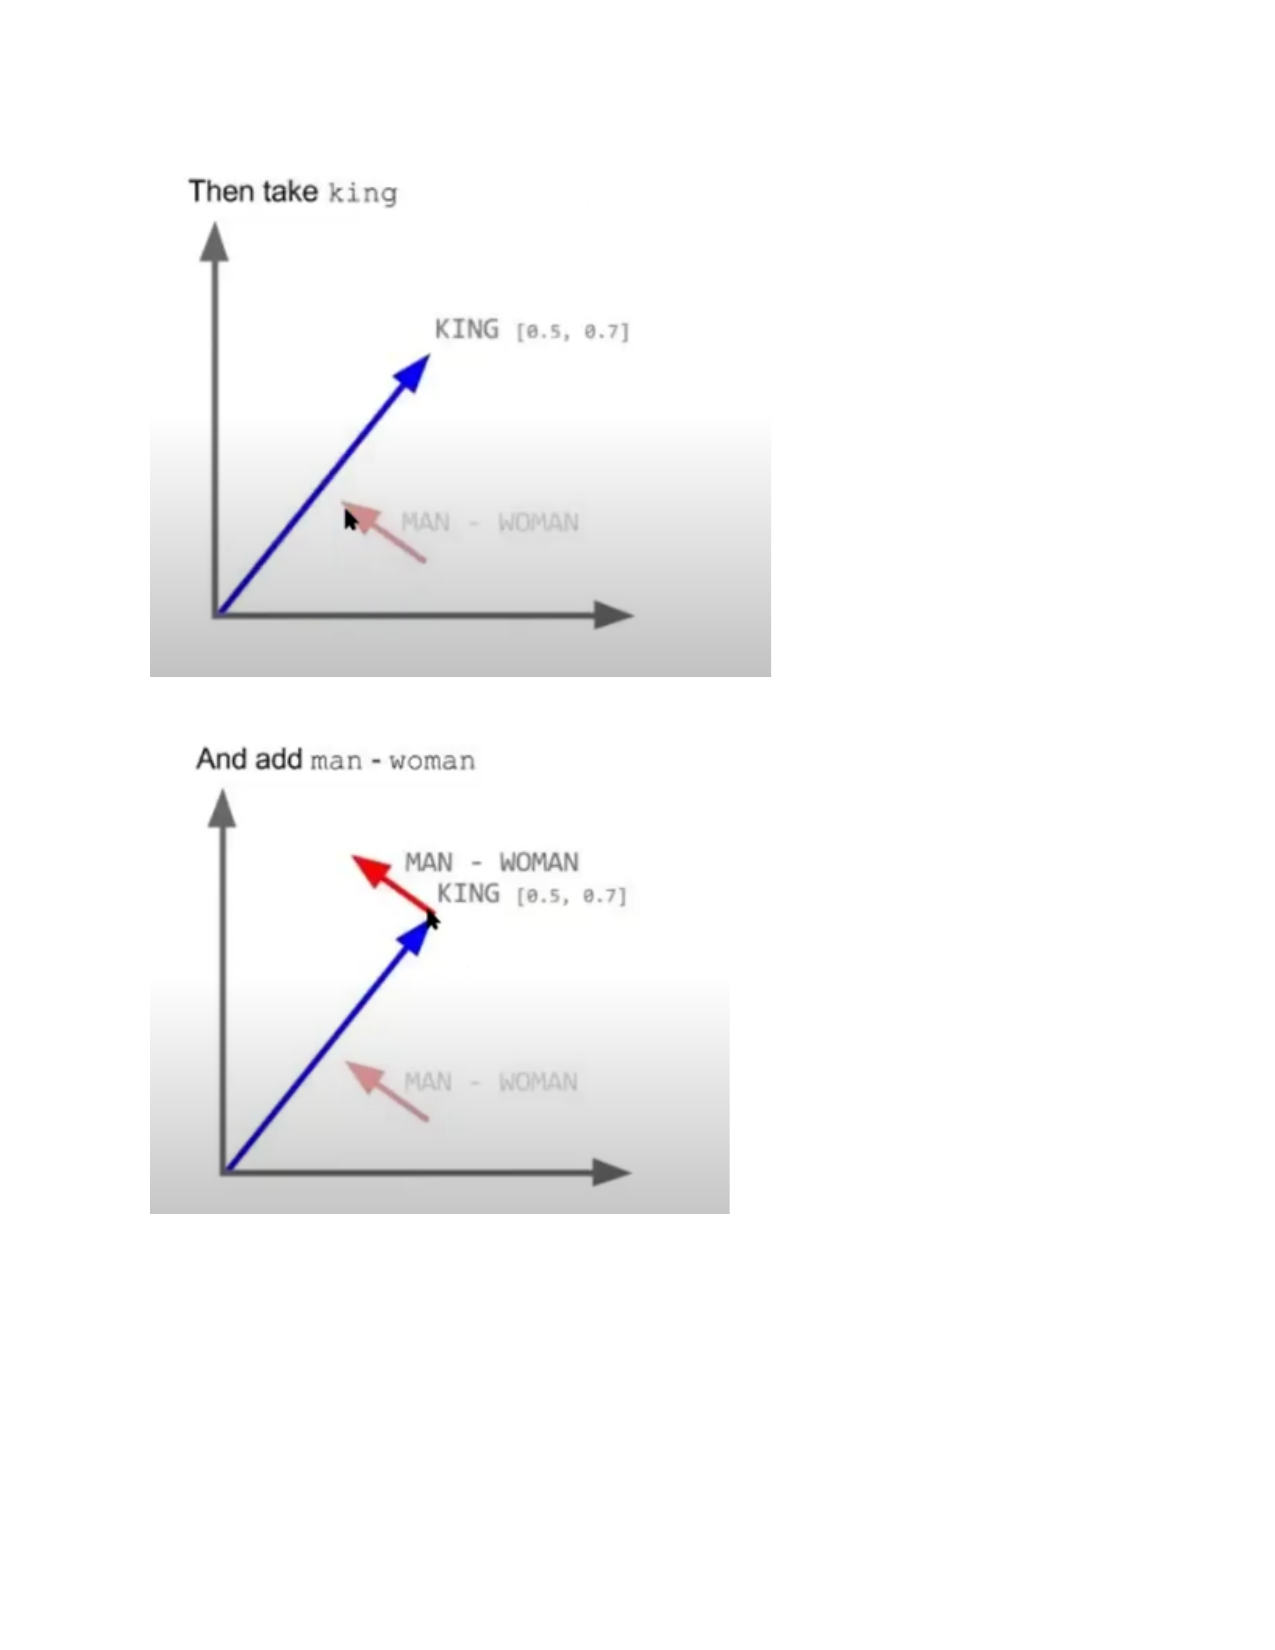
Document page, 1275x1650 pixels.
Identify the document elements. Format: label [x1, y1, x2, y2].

picture [150, 713, 730, 1214]
picture [150, 150, 772, 677]
